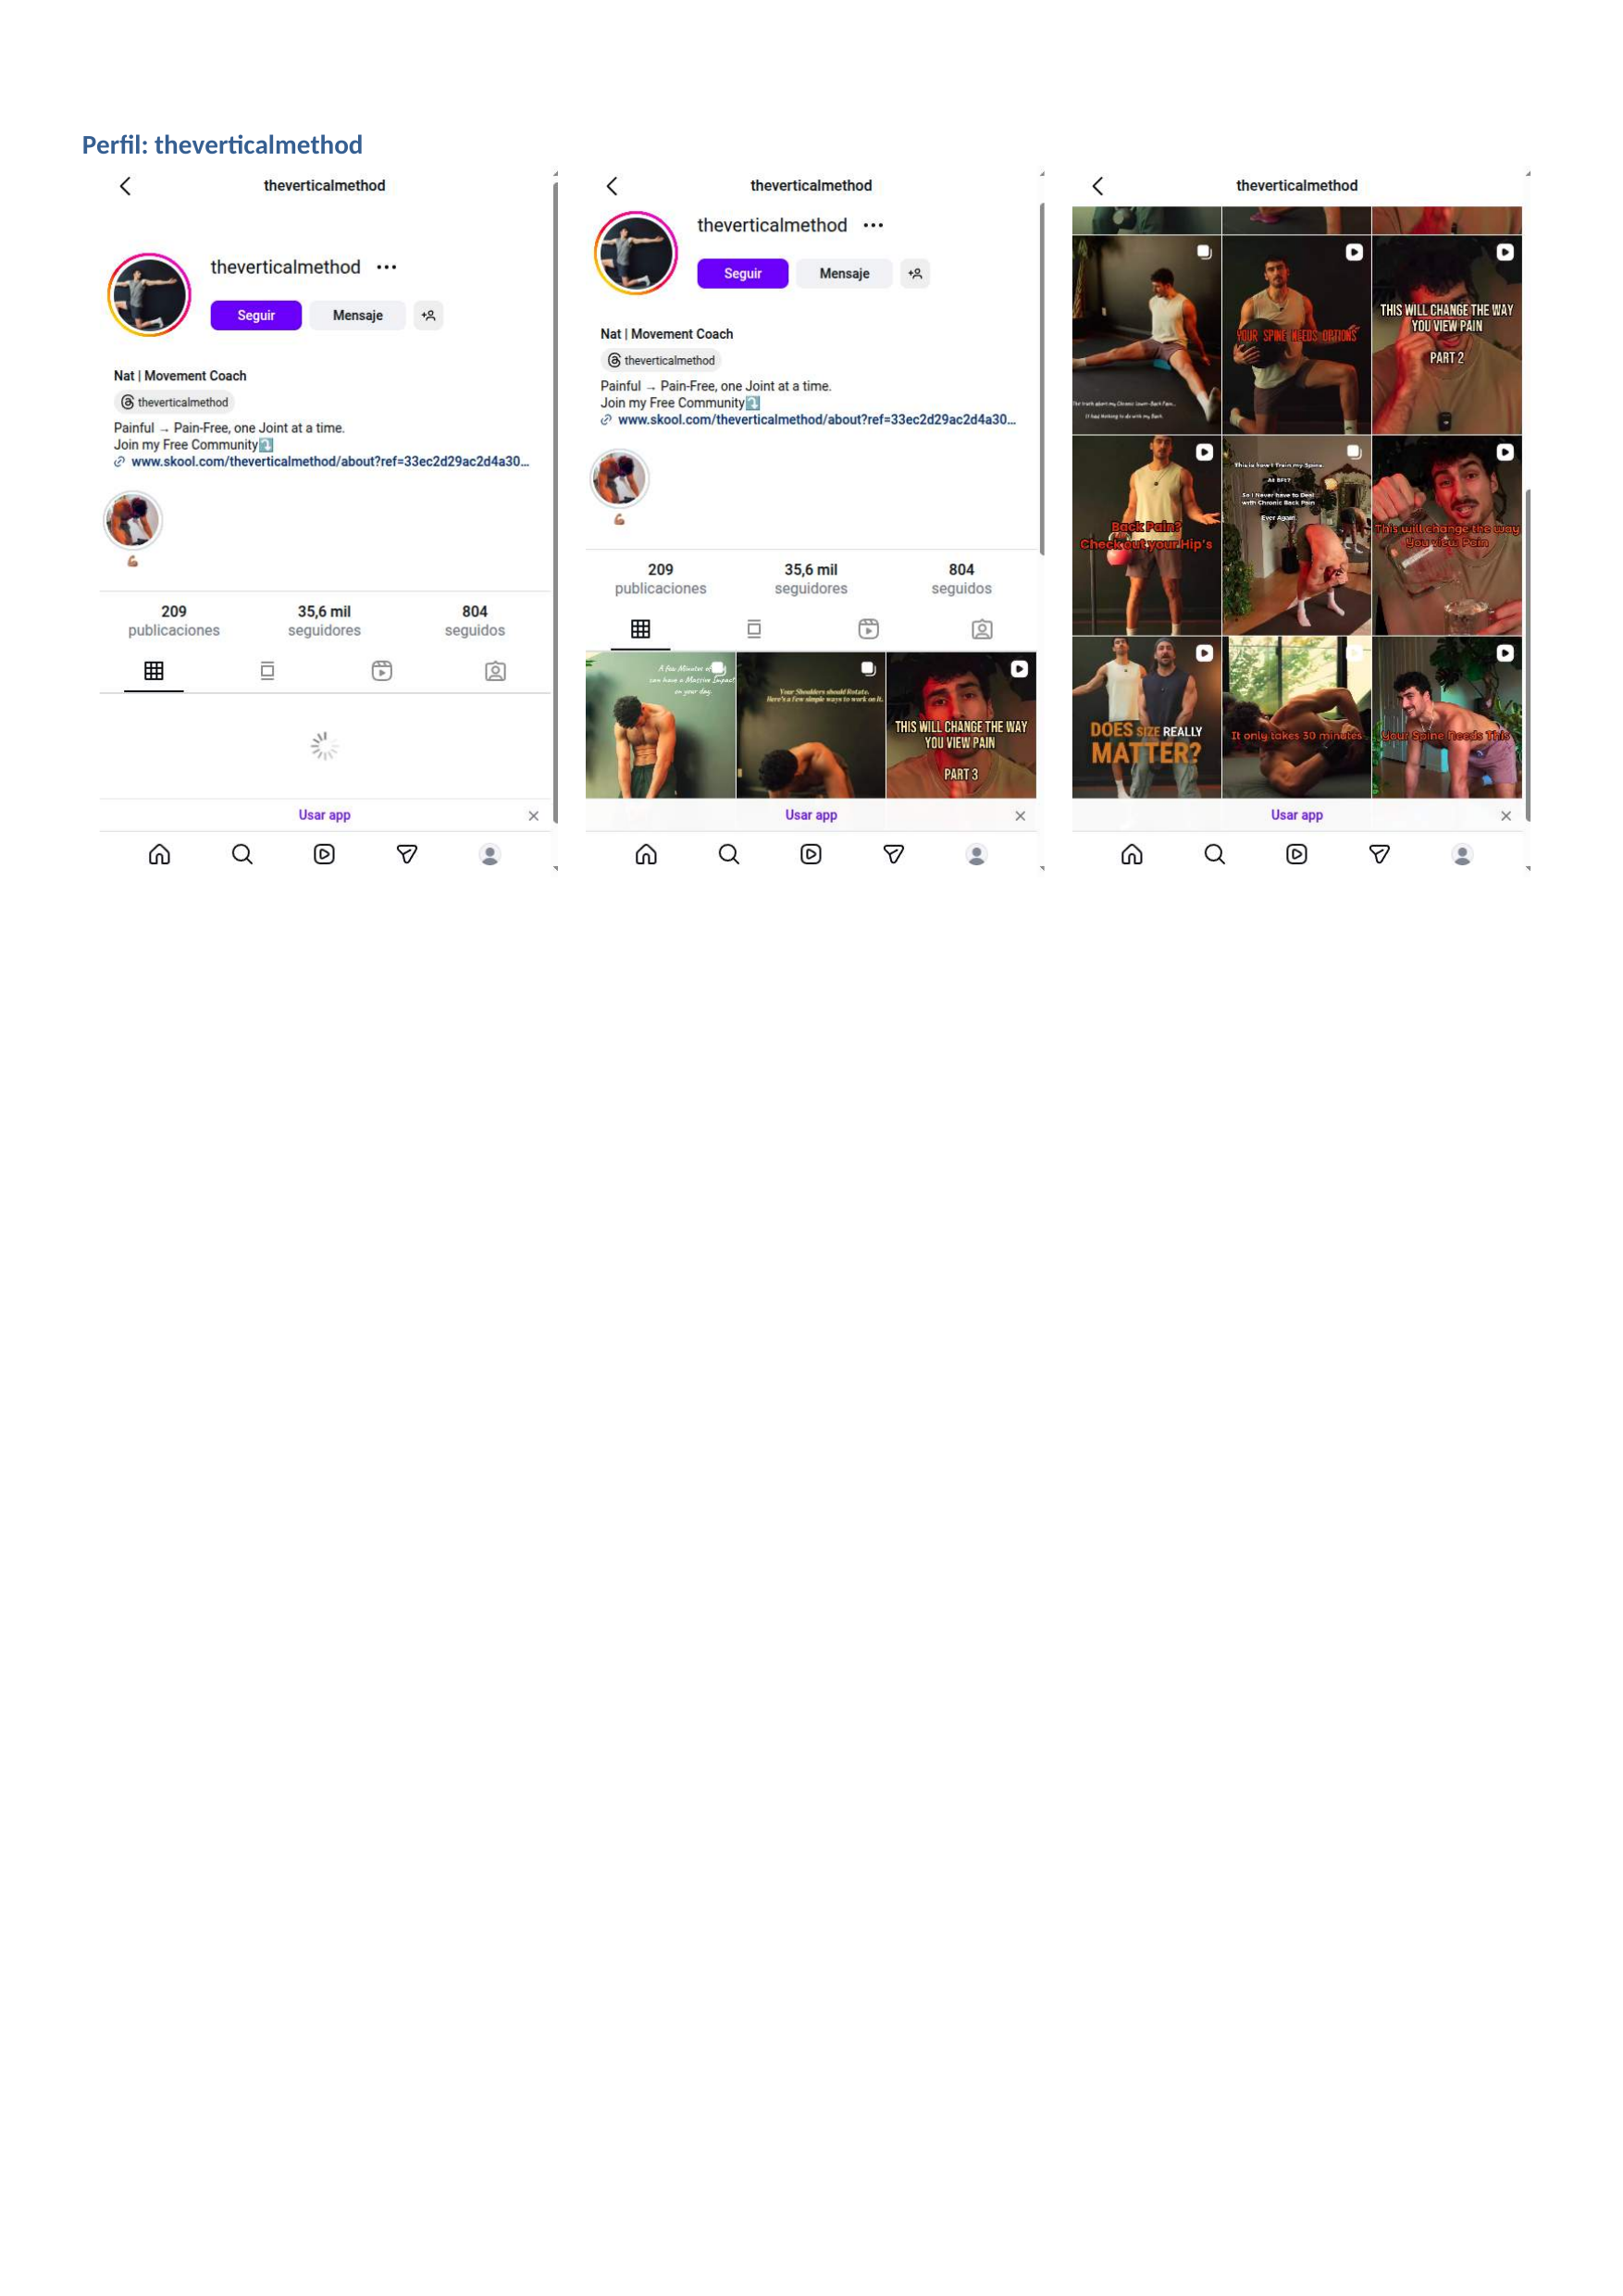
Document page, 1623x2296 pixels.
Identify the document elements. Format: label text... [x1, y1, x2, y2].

picture [586, 166, 1045, 877]
table_header [1045, 167, 1530, 900]
subtitle Perfil: theverticalmethod [81, 128, 1541, 161]
picture [99, 166, 558, 877]
picture [1072, 166, 1531, 877]
table_header [71, 167, 558, 900]
table_header [558, 167, 1044, 900]
